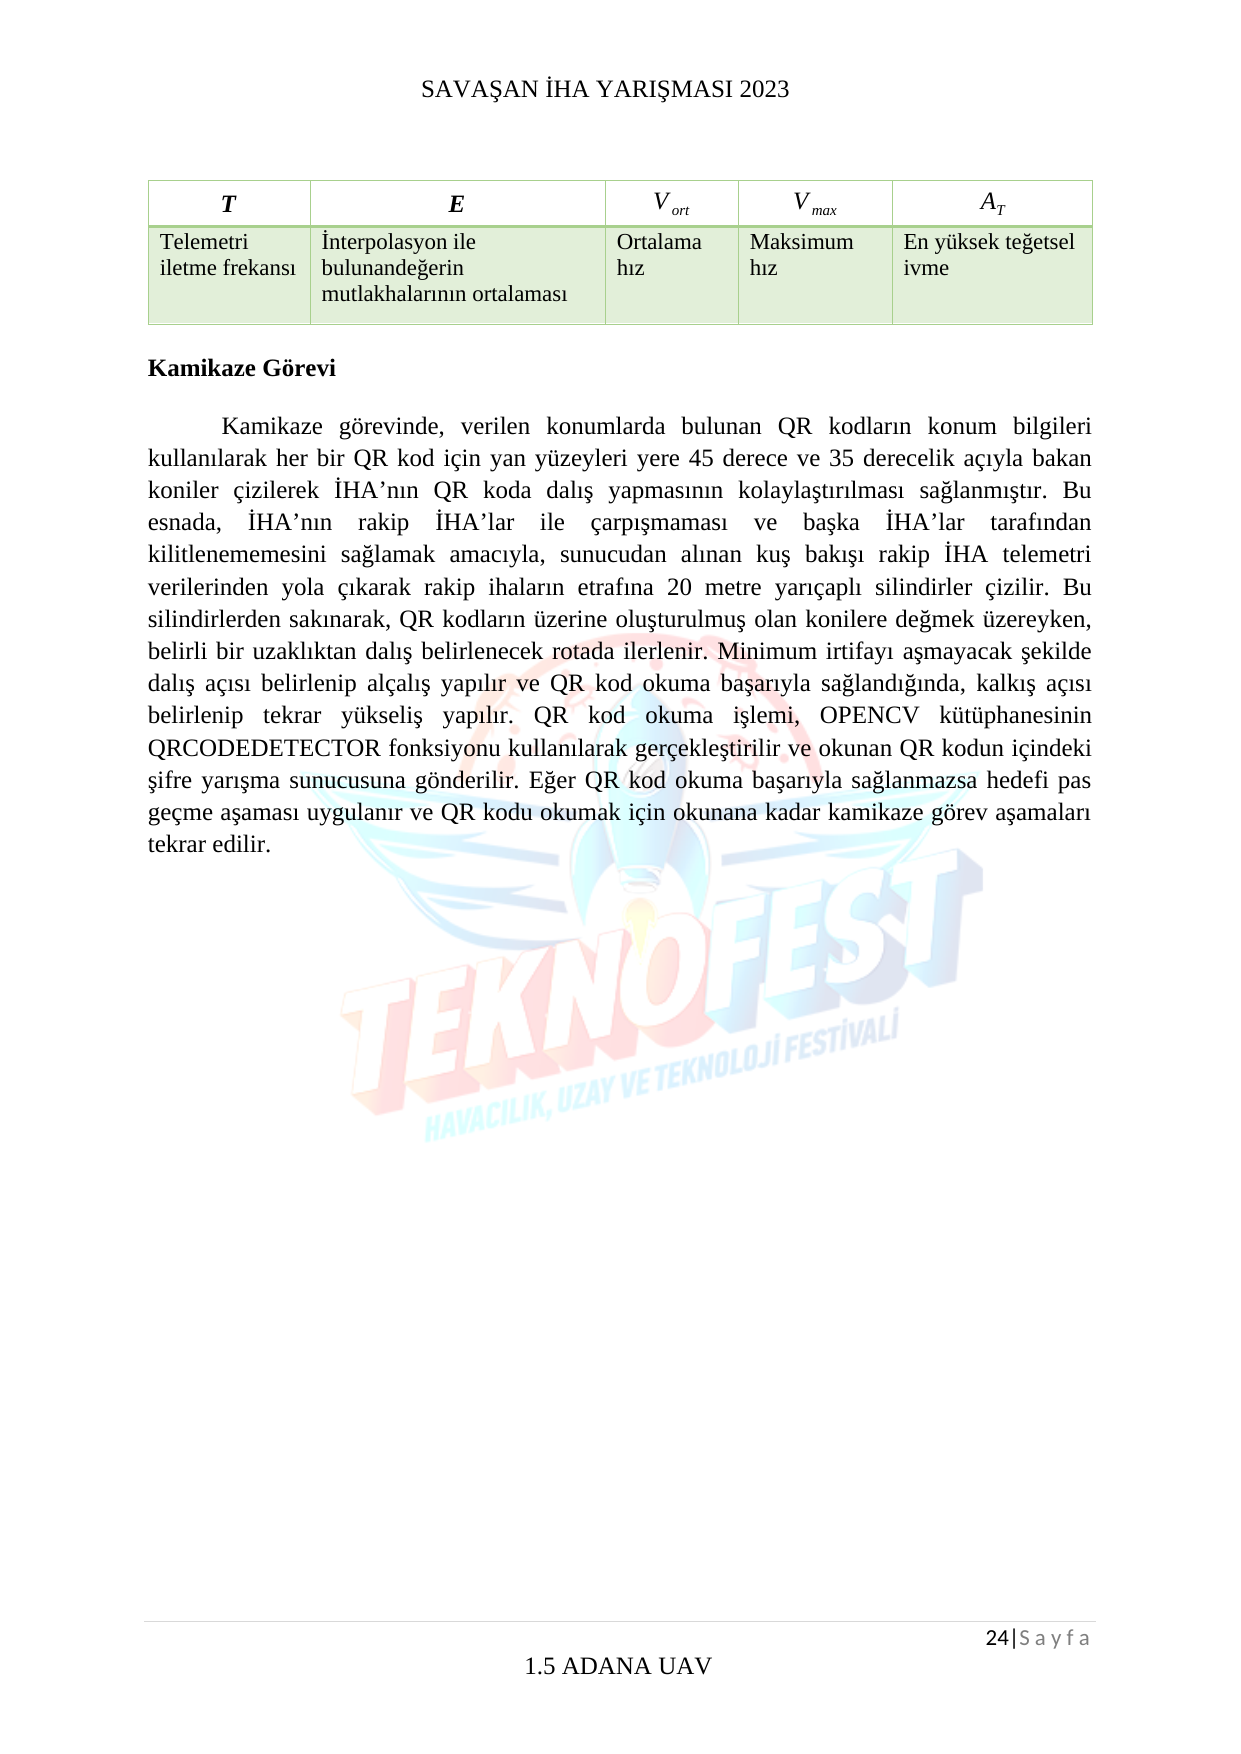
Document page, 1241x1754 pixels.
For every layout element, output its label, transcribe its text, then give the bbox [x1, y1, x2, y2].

table_header [893, 181, 1092, 224]
text Kamikaze Görevi [148, 353, 1093, 382]
table_cell İnterpolasyon ile bulunandeğerin mutlakhalarının ortalaması [311, 228, 605, 323]
table_cell Telemetri iletme frekansı [149, 228, 310, 323]
table_header [606, 181, 738, 224]
table_cell Maksimum hız [739, 228, 892, 323]
table_header E [311, 181, 605, 224]
table_header T [149, 181, 310, 224]
table_cell Ortalama hız [606, 228, 738, 323]
text Kamikaze görevinde, verilen konumlarda bulunan QR kodların konum bilgileri kullanılarak her bir QR kod için yan yüzeyleri yere 45 derece ve 35 derecelik açıyla bakan koniler çizilerek İHA’nın QR koda dalış yapmasının kolaylaştırılması sağlanmıştır. Bu esnada, İHA’nın rakip İHA’lar ile çarpışmaması ve başka İHA’lar tarafından kilitlenememesini sağlamak amacıyla, sunucudan alınan kuş bakışı rakip İHA telemetri verilerinden yola çıkarak rakip ihaların etrafına 20 metre yarıçaplı silindirler çizilir. Bu silindirlerden sakınarak, QR kodların üzerine oluşturulmuş olan konilere değmek üzereyken, belirli bir uzaklıktan dalış belirlenecek rotada ilerlenir. Minimum irtifayı aşmayacak şekilde dalış açısı belirlenip alçalış yapılır ve QR kod okuma başarıyla sağlandığında, kalkış açısı belirlenip tekrar yükseliş yapılır. QR kod okuma işlemi, OPENCV kütüphanesinin QRCODEDETECTOR fonksiyonu kullanılarak gerçekleştirilir ve okunan QR kodun içindeki şifre yarışma sunucusuna gönderilir. Eğer QR kod okuma başarıyla sağlanmazsa hedefi pas geçme aşaması uygulanır ve QR kodu okumak için okunana kadar kamikaze görev aşamaları tekrar edilir. [148, 411, 1093, 858]
table_header [739, 181, 892, 224]
table_cell En yüksek teğetsel ivme [893, 228, 1092, 323]
